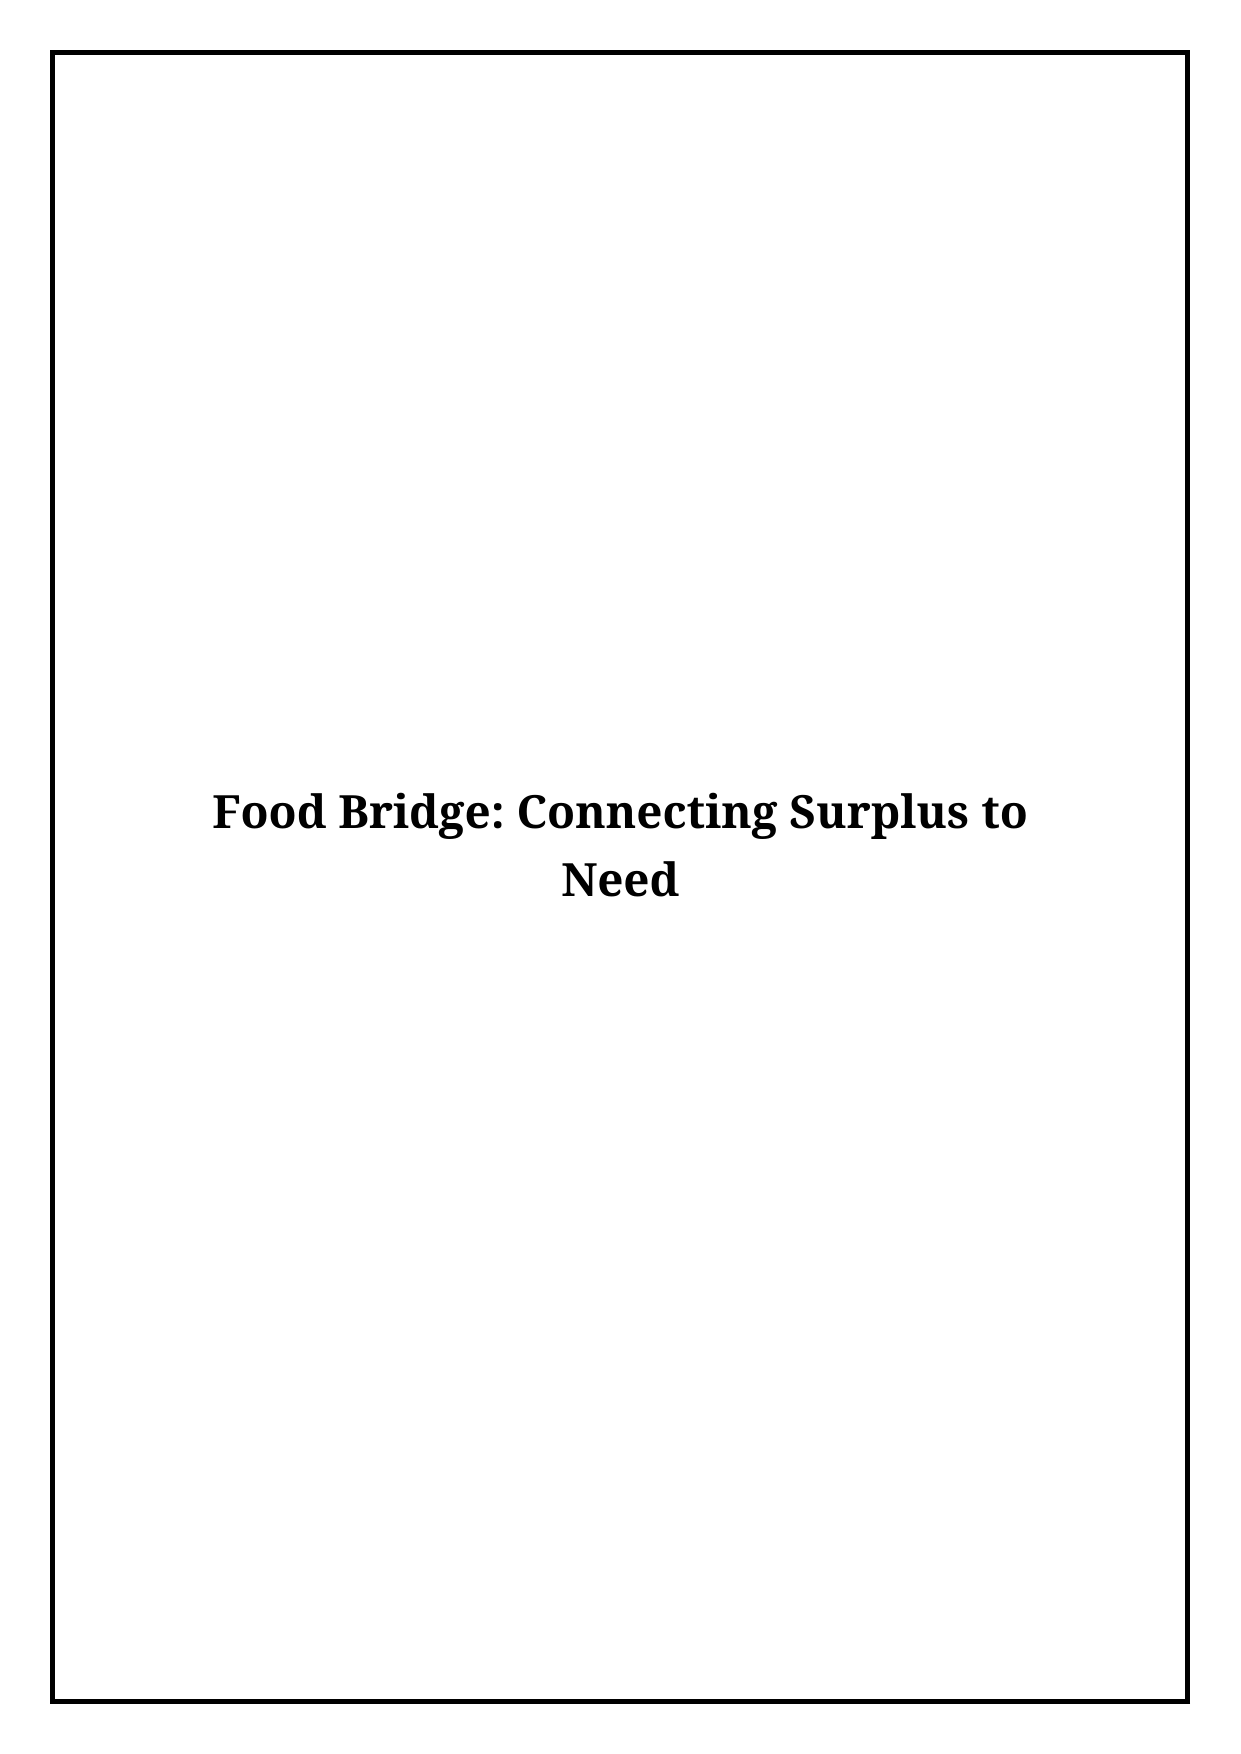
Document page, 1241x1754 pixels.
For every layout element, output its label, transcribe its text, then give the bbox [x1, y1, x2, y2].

text Food Bridge: Connecting Surplus to Need [150, 780, 1090, 910]
